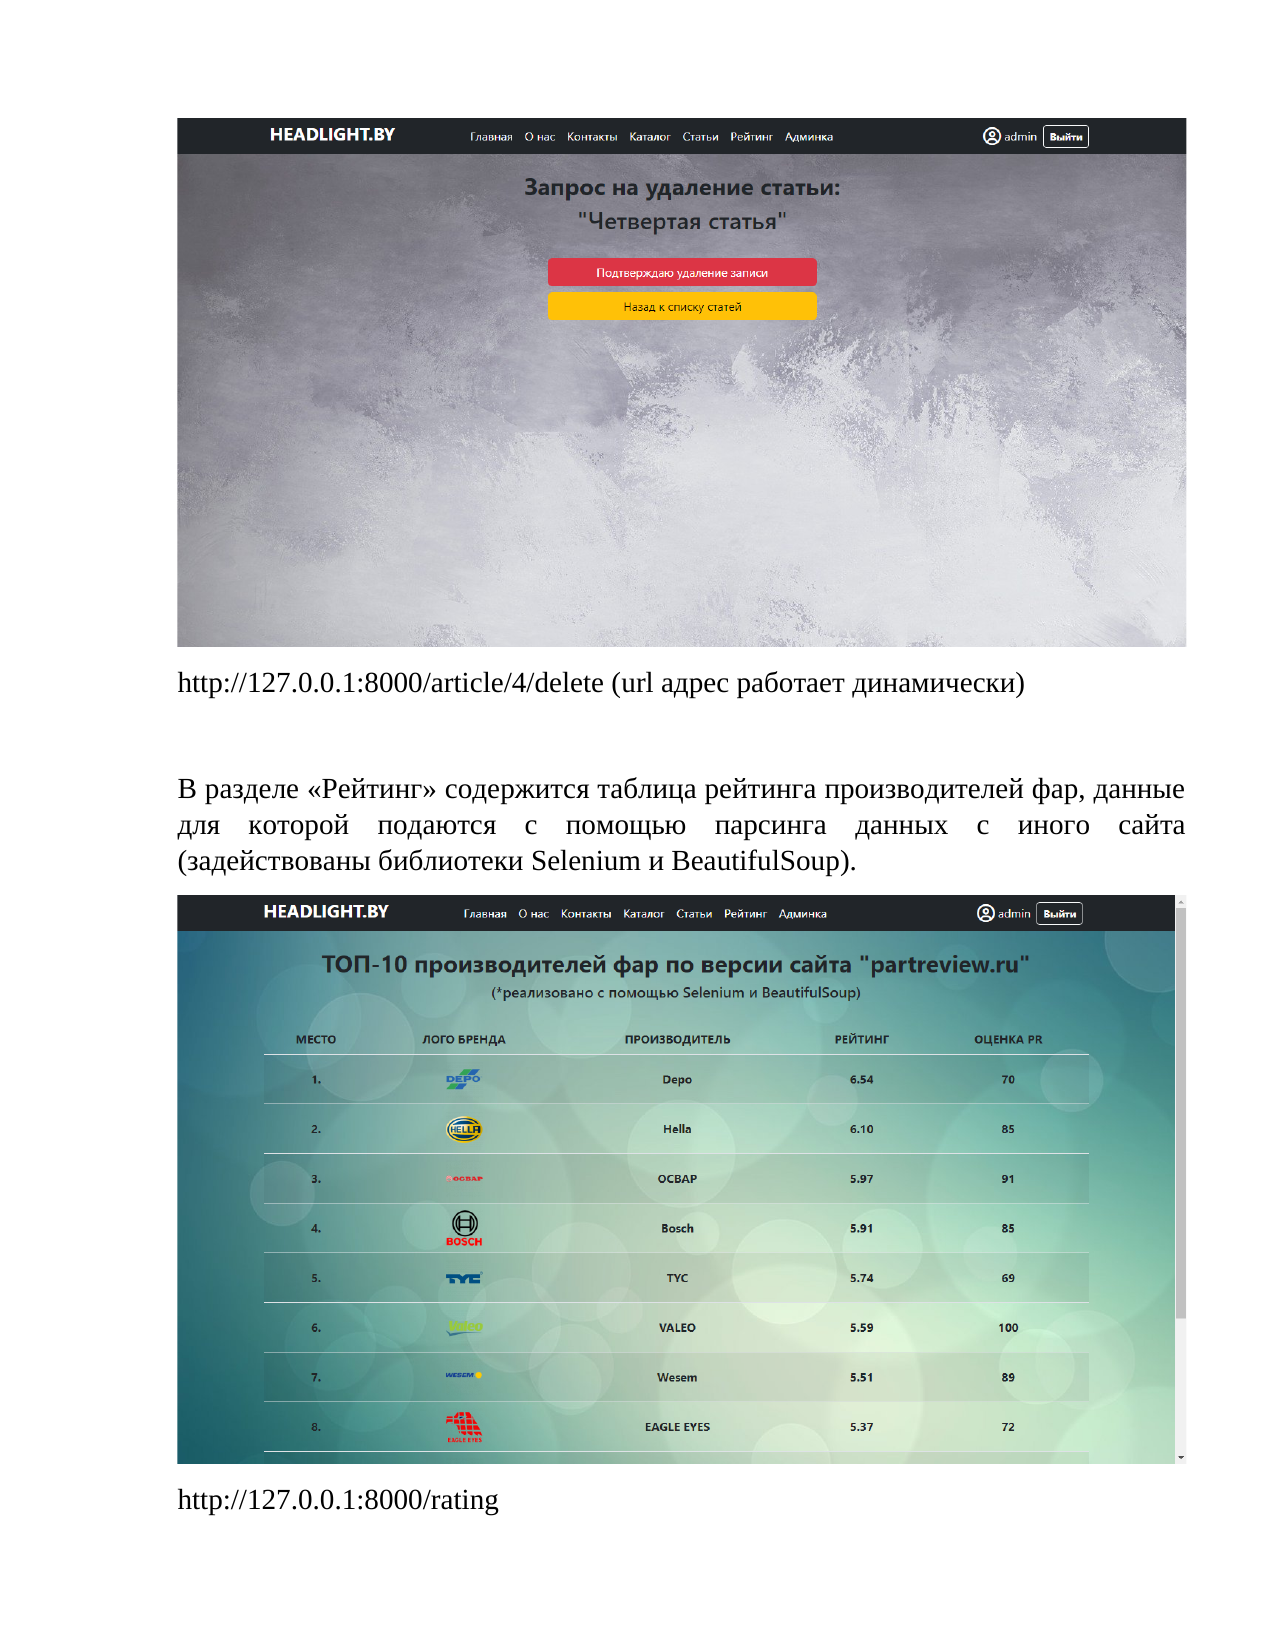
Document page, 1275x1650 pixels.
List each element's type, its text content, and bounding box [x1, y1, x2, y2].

picture [177, 895, 1187, 1464]
picture [177, 118, 1187, 647]
text http://127.0.0.1:8000/article/4/delete (url адрес работает динамически) [177, 665, 1186, 699]
text В разделе «Рейтинг» содержится таблица рейтинга производителей фар, данные для которой подаются с помощью парсинга данных с иного сайта (задействованы библиотеки Selenium и BeautifulSoup). [177, 771, 1186, 877]
text http://127.0.0.1:8000/rating [177, 1482, 1186, 1516]
